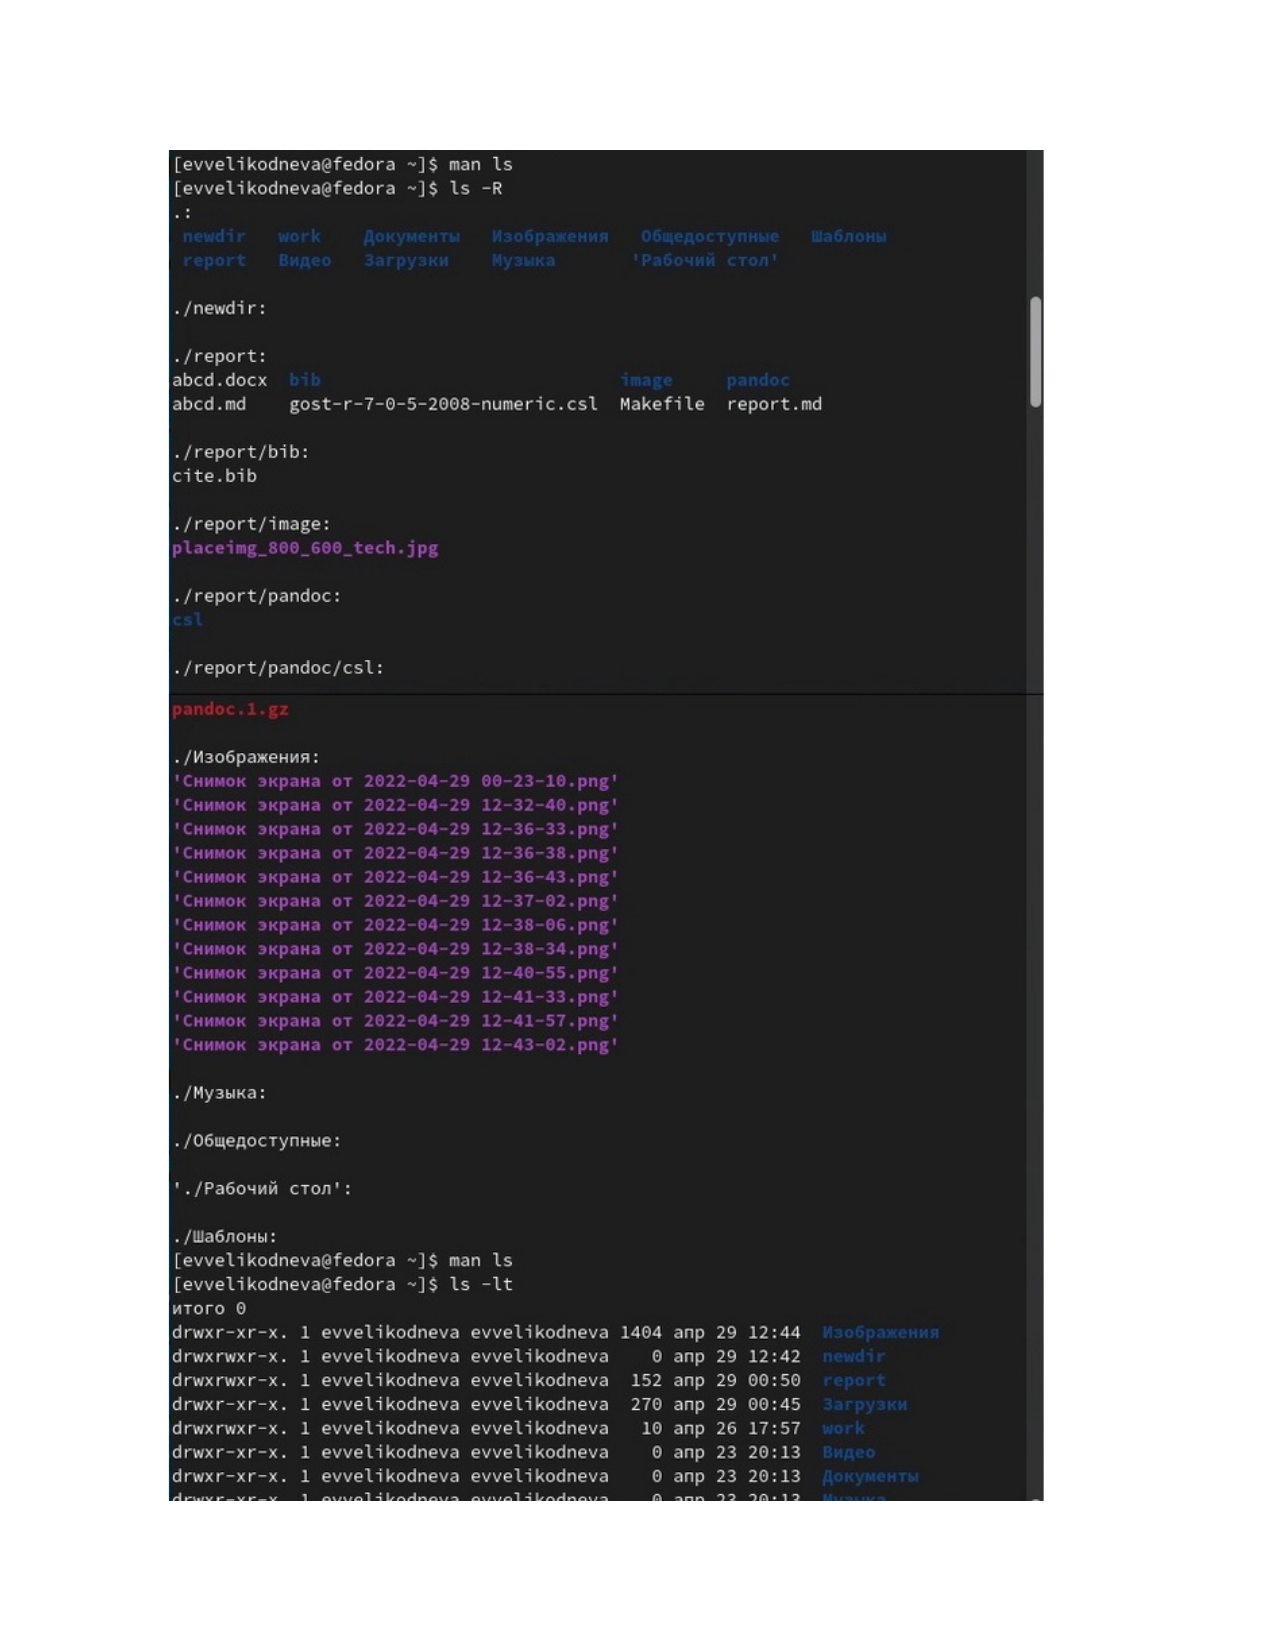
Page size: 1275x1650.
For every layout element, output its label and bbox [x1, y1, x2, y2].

picture [168, 150, 1044, 1501]
